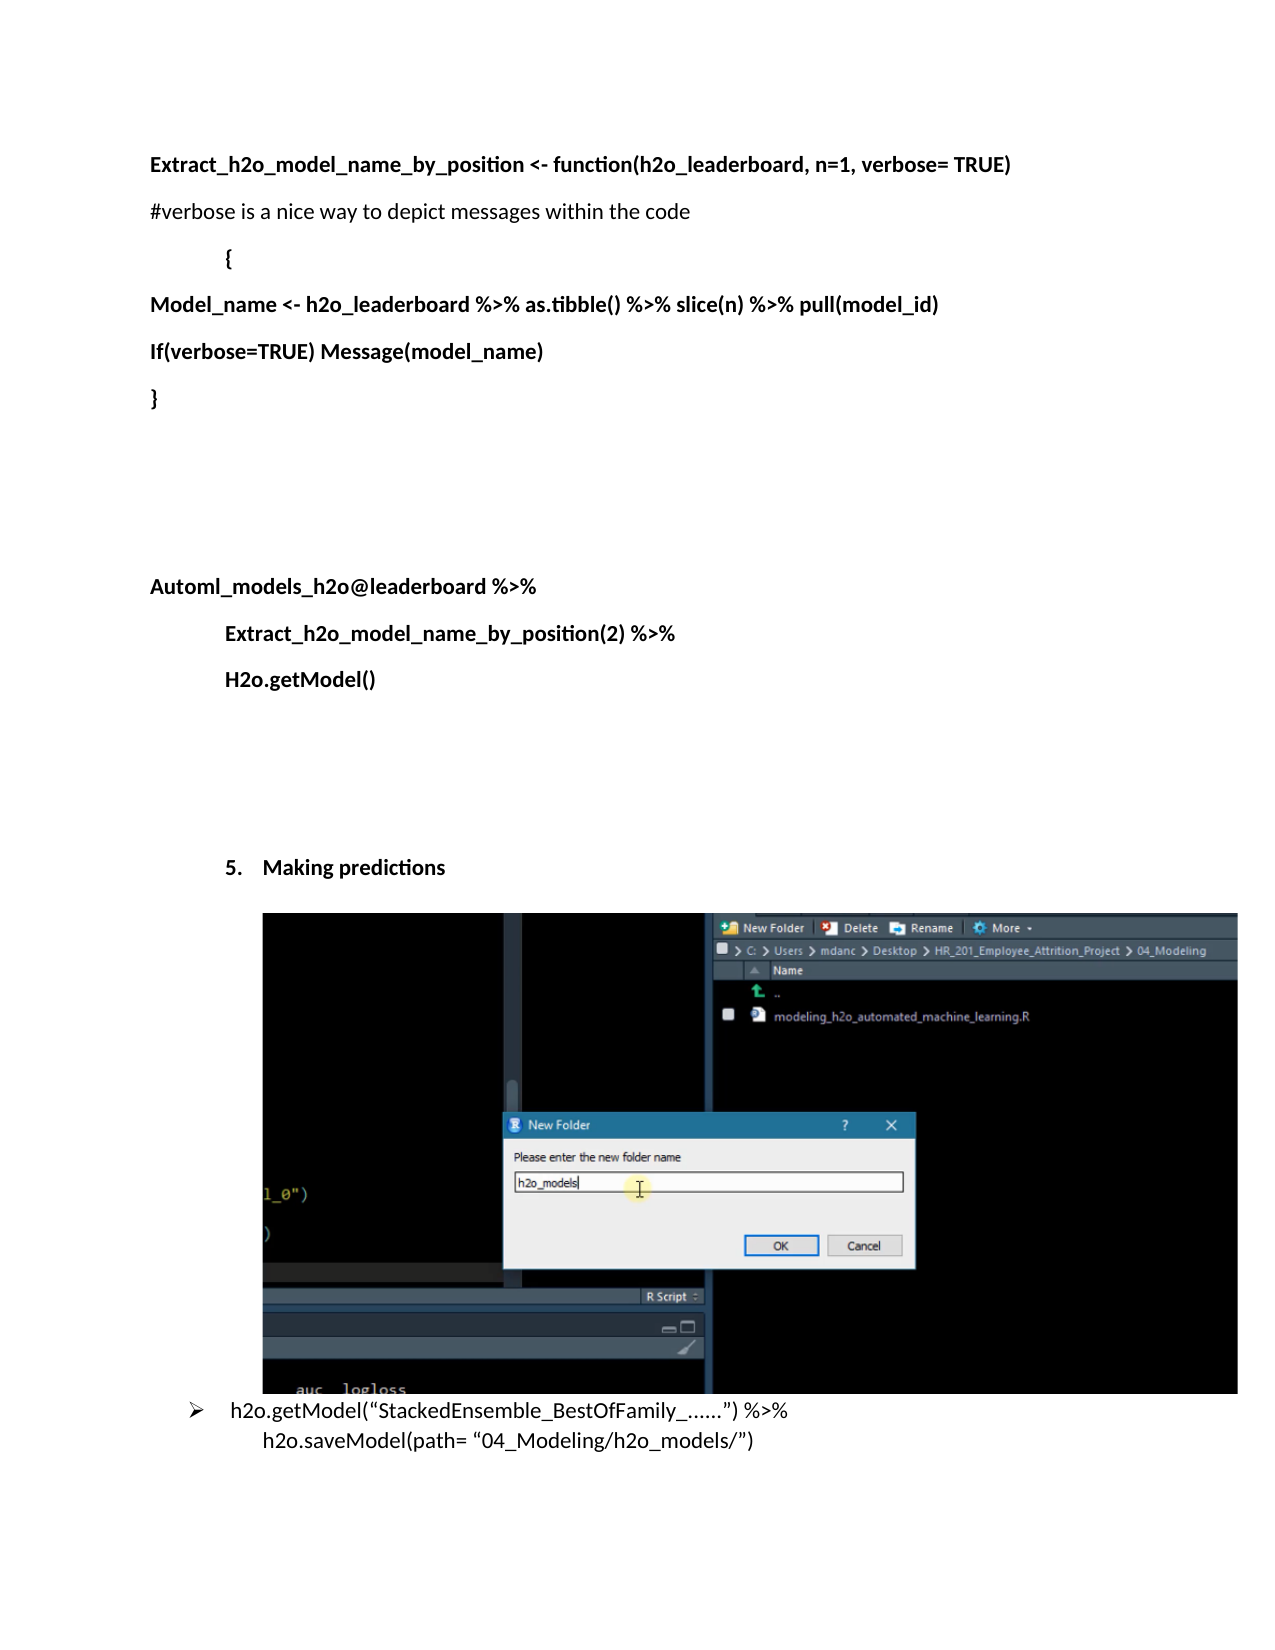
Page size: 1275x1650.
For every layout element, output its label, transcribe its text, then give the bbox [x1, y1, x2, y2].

text Automl_models_h2o@leaderboard %>% [150, 572, 1125, 600]
text #verbose is a nice way to depict messages within the code [150, 197, 1125, 225]
list h2o.getModel(“StackedEnsemble_BestOfFamily_......”) %>% [187, 1396, 1125, 1424]
text If(verbose=TRUE) Message(model_name) [150, 337, 1125, 366]
text } [150, 384, 1125, 412]
picture [262, 913, 1238, 1394]
text Extract_h2o_model_name_by_position(2) %>% [150, 619, 1125, 647]
text { [150, 244, 1125, 272]
text Model_name <- h2o_leaderboard %>% as.tibble() %>% slice(n) %>% pull(model_id) [150, 291, 1125, 319]
list h2o.saveModel(path= “04_Modeling/h2o_models/”) [262, 1426, 1125, 1454]
list Making predictions [225, 853, 1125, 881]
text H2o.getModel() [150, 666, 1125, 694]
text Extract_h2o_model_name_by_position <- function(h2o_leaderboard, n=1, verbose= TRUE) [150, 150, 1125, 178]
